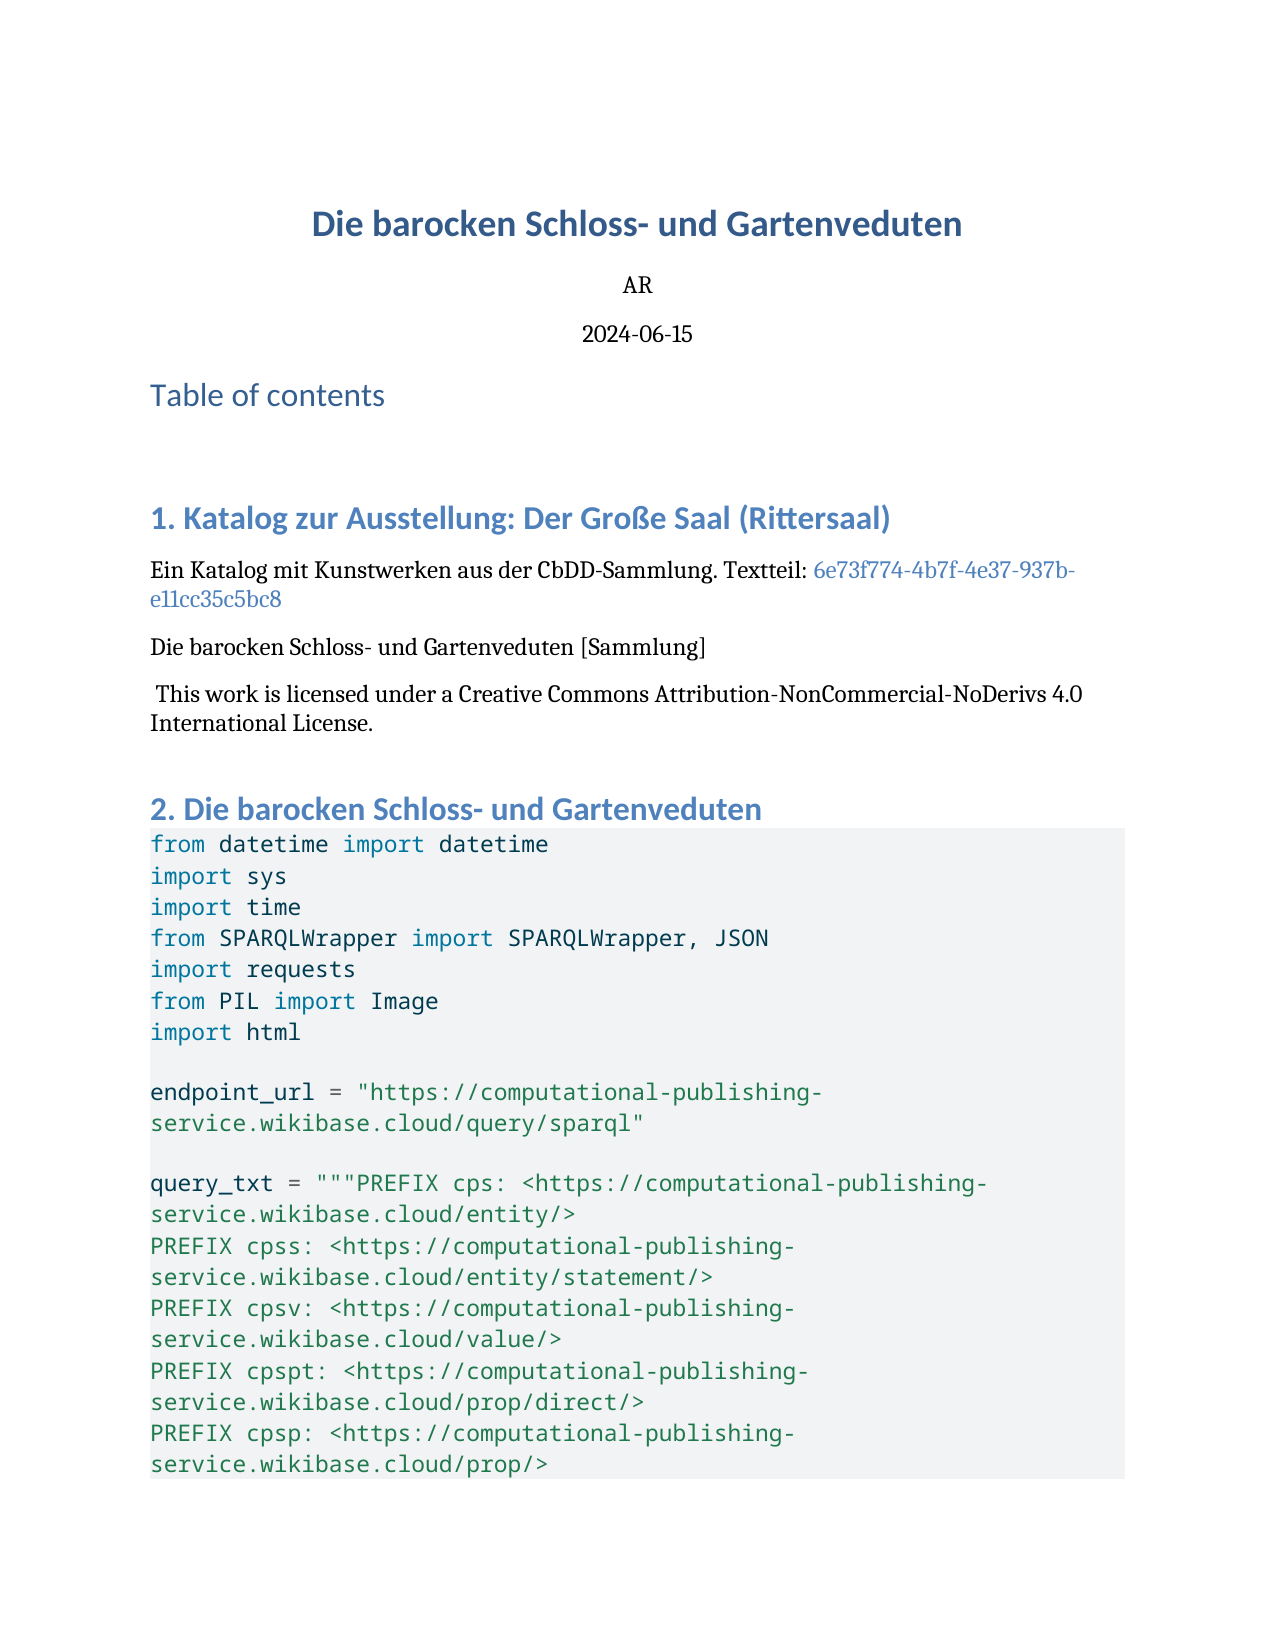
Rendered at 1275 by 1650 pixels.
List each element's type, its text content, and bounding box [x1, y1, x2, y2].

subtitle 2. Die barocken Schloss- und Gartenveduten [150, 788, 1125, 828]
subtitle 1. Katalog zur Ausstellung: Der Große Saal (Rittersaal) [150, 497, 1125, 538]
title Die barocken Schloss- und Gartenveduten [150, 200, 1125, 246]
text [150, 828, 1125, 1479]
text AR [150, 271, 1125, 299]
text This work is licensed under a Creative Commons Attribution-NonCommercial-NoDerivs 4.0 International License. [150, 680, 1125, 738]
text Ein Katalog mit Kunstwerken aus der CbDD-Sammlung. Textteil: 6e73f774-4b7f-4e37-937b-e11cc35c5bc8 [150, 556, 1125, 614]
text Die barocken Schloss- und Gartenveduten [Sammlung] [150, 633, 1125, 661]
text 2024-06-15 [150, 320, 1125, 349]
